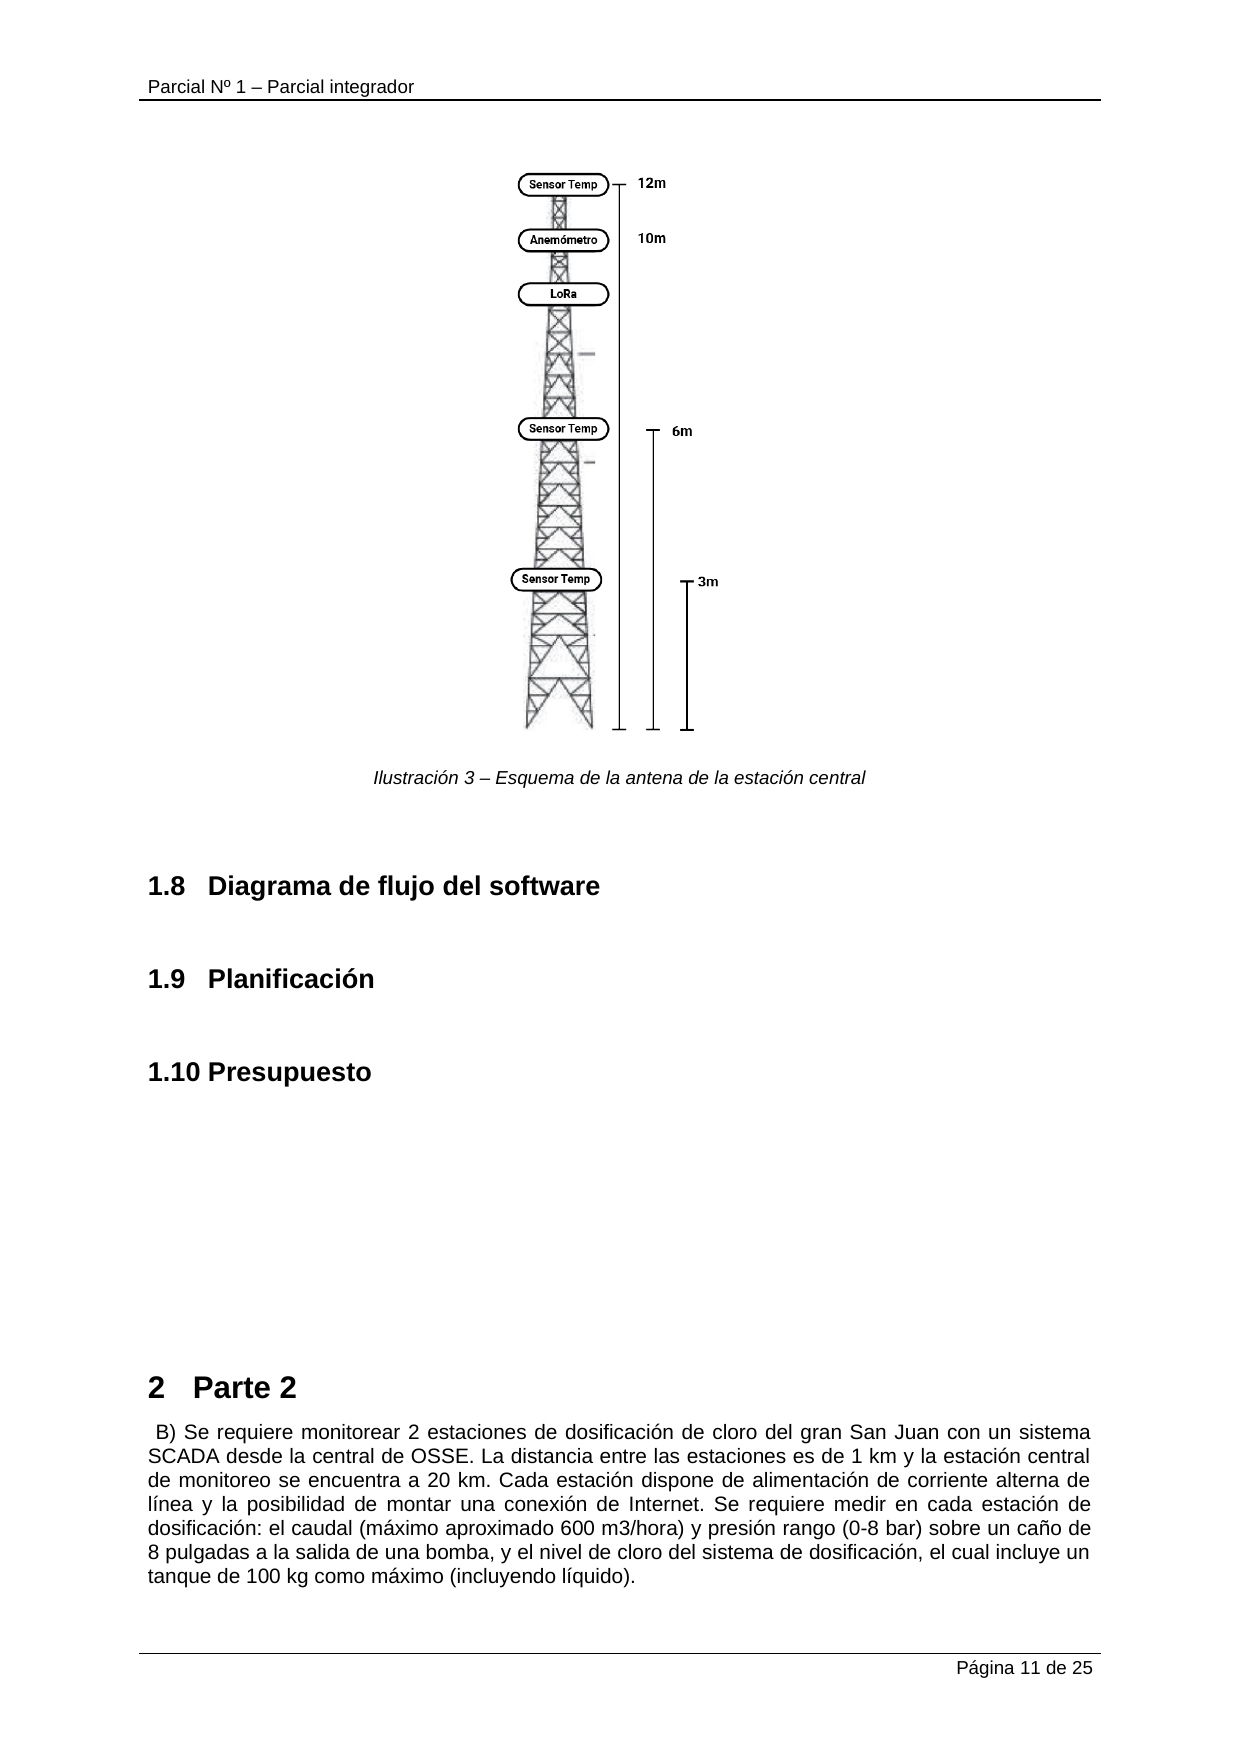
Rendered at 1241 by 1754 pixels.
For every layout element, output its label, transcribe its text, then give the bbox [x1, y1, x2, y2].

subtitle Planificación [148, 963, 1092, 994]
subtitle Presupuesto [148, 1056, 1092, 1087]
subtitle Diagrama de flujo del software [148, 870, 1092, 902]
text Ilustración 3 – Esquema de la antena de la estación central [148, 766, 1092, 788]
text B) Se requiere monitorear 2 estaciones de dosificación de cloro del gran San Juan con un sistema SCADA desde la central de OSSE. La distancia entre las estaciones es de 1 km y la estación central de monitoreo se encuentra a 20 km. Cada estación dispone de alimentación de corriente alterna de línea y la posibilidad de montar una conexión de Internet. Se requiere medir en cada estación de dosificación: el caudal (máximo aproximado 600 m3/hora) y presión rango (0-8 bar) sobre un caño de 8 pulgadas a la salida de una bomba, y el nivel de cloro del sistema de dosificación, el cual incluye un tanque de 100 kg como máximo (incluyendo líquido). [148, 1420, 1092, 1587]
picture [494, 147, 746, 754]
subtitle Parte 2 [139, 1367, 1101, 1407]
